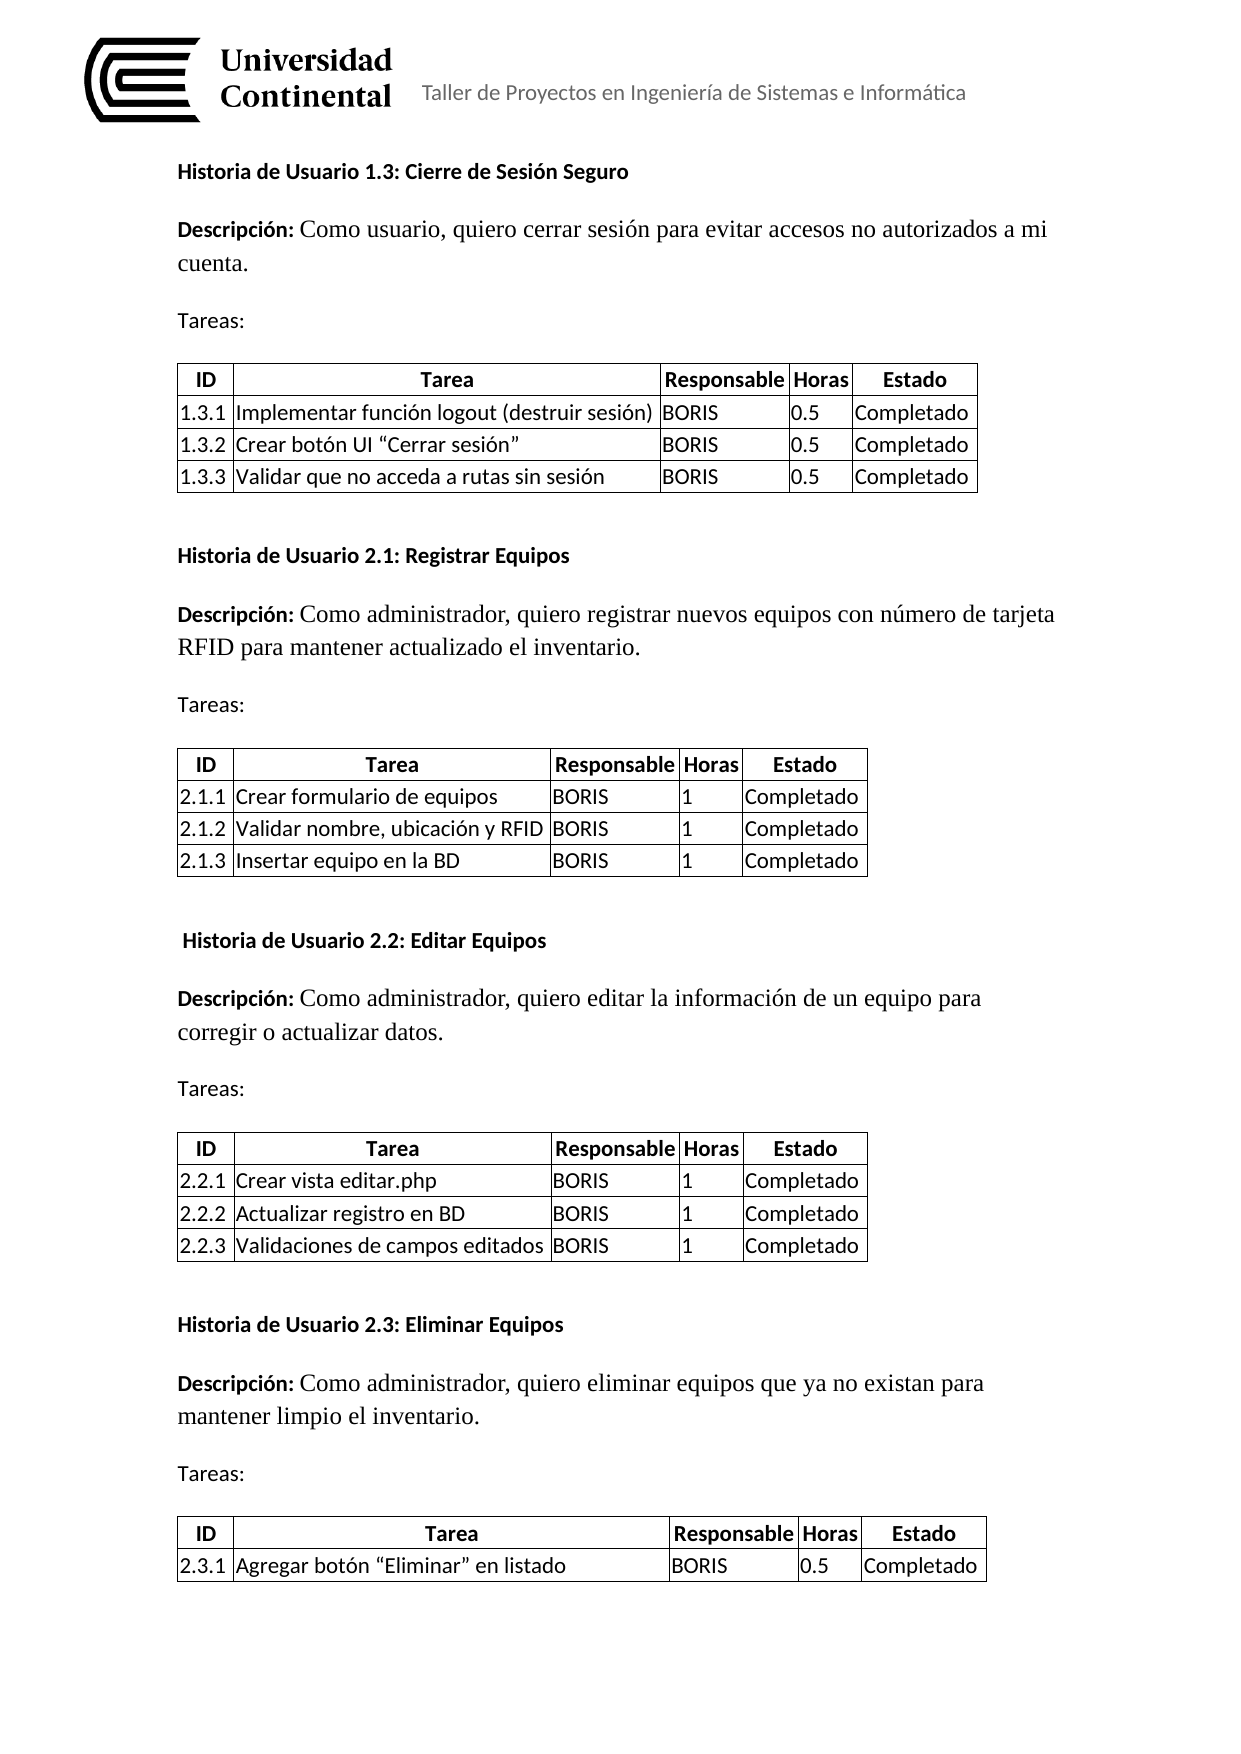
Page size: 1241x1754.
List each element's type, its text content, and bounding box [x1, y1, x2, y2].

table_header Horas [790, 364, 852, 395]
table_cell 1 [680, 813, 742, 844]
table_cell BORIS [551, 813, 679, 844]
table_header Estado [862, 1517, 986, 1548]
table_cell Crear botón UI “Cerrar sesión” [234, 429, 660, 459]
table_cell 1.3.1 [178, 396, 233, 427]
subtitle Historia de Usuario 2.2: Editar Equipos [177, 926, 1063, 954]
table_cell 2.2.2 [178, 1197, 234, 1228]
table_header Responsable [552, 1133, 679, 1164]
table_cell 1 [680, 1229, 743, 1261]
table_cell BORIS [661, 396, 789, 427]
text Tareas: [177, 306, 1063, 334]
text Tareas: [177, 690, 1063, 718]
table_cell 2.1.2 [178, 813, 233, 844]
text Descripción: Como administrador, quiero registrar nuevos equipos con número de tarjeta RFID para mantener actualizado el inventario. [177, 599, 1063, 661]
table_cell 1.3.2 [178, 429, 233, 459]
table_cell Validar que no acceda a rutas sin sesión [234, 461, 660, 492]
picture [80, 34, 396, 125]
table_cell 2.2.3 [178, 1229, 234, 1261]
table_cell 2.1.3 [178, 845, 233, 876]
table_cell BORIS [552, 1229, 679, 1261]
table_cell 0.5 [790, 396, 852, 427]
table_cell Actualizar registro en BD [235, 1197, 551, 1228]
table_header Responsable [551, 749, 679, 779]
table_header Responsable [670, 1517, 798, 1548]
table_cell Completado [743, 813, 867, 844]
table_header Tarea [234, 1517, 669, 1548]
table_cell 0.5 [790, 429, 852, 459]
table_cell Insertar equipo en la BD [234, 845, 550, 876]
text Tareas: [177, 1459, 1063, 1487]
table_cell Completado [853, 396, 977, 427]
table_cell Completado [862, 1549, 986, 1581]
table_cell 0.5 [790, 461, 852, 492]
table_cell Agregar botón “Eliminar” en listado [234, 1549, 669, 1581]
table_header Horas [680, 749, 742, 779]
table_cell 1.3.3 [178, 461, 233, 492]
table_header ID [178, 749, 233, 779]
table_cell BORIS [661, 461, 789, 492]
text Tareas: [177, 1074, 1063, 1103]
table_cell Completado [744, 1165, 867, 1196]
table_header Tarea [235, 1133, 551, 1164]
subtitle Historia de Usuario 2.3: Eliminar Equipos [177, 1310, 1063, 1338]
table_cell Completado [744, 1197, 867, 1228]
text Descripción: Como administrador, quiero eliminar equipos que ya no existan para mantener limpio el inventario. [177, 1368, 1063, 1430]
table_cell Completado [853, 461, 977, 492]
table_cell BORIS [552, 1197, 679, 1228]
table_cell 2.2.1 [178, 1165, 234, 1196]
table_cell Completado [743, 845, 867, 876]
table_cell Validaciones de campos editados [235, 1229, 551, 1261]
table_cell Crear vista editar.php [235, 1165, 551, 1196]
table_cell 1 [680, 1197, 743, 1228]
table_header Horas [799, 1517, 861, 1548]
text Descripción: Como administrador, quiero editar la información de un equipo para corregir o actualizar datos. [177, 983, 1063, 1045]
table_cell BORIS [551, 845, 679, 876]
table_cell 1 [680, 781, 742, 812]
subtitle Historia de Usuario 2.1: Registrar Equipos [177, 542, 1063, 570]
table_cell BORIS [551, 781, 679, 812]
subtitle Historia de Usuario 1.3: Cierre de Sesión Seguro [177, 157, 1063, 185]
table_cell Implementar función logout (destruir sesión) [234, 396, 660, 427]
table_header Estado [743, 749, 867, 779]
table_header Tarea [234, 749, 550, 779]
table_cell Completado [853, 429, 977, 459]
table_cell 2.3.1 [178, 1549, 233, 1581]
table_header Tarea [234, 364, 660, 395]
table_cell 1 [680, 845, 742, 876]
table_cell Completado [744, 1229, 867, 1261]
table_header ID [178, 364, 233, 395]
table_cell BORIS [670, 1549, 798, 1581]
table_header Responsable [661, 364, 789, 395]
text Descripción: Como usuario, quiero cerrar sesión para evitar accesos no autorizados a mi cuenta. [177, 214, 1063, 277]
table_header ID [178, 1517, 233, 1548]
table_cell Completado [743, 781, 867, 812]
table_cell 2.1.1 [178, 781, 233, 812]
table_cell Validar nombre, ubicación y RFID [234, 813, 550, 844]
table_header Estado [744, 1133, 867, 1164]
table_cell BORIS [552, 1165, 679, 1196]
table_header Horas [680, 1133, 743, 1164]
table_header ID [178, 1133, 234, 1164]
table_cell 0.5 [799, 1549, 861, 1581]
table_cell BORIS [661, 429, 789, 459]
table_cell 1 [680, 1165, 743, 1196]
table_header Estado [853, 364, 977, 395]
table_cell Crear formulario de equipos [234, 781, 550, 812]
